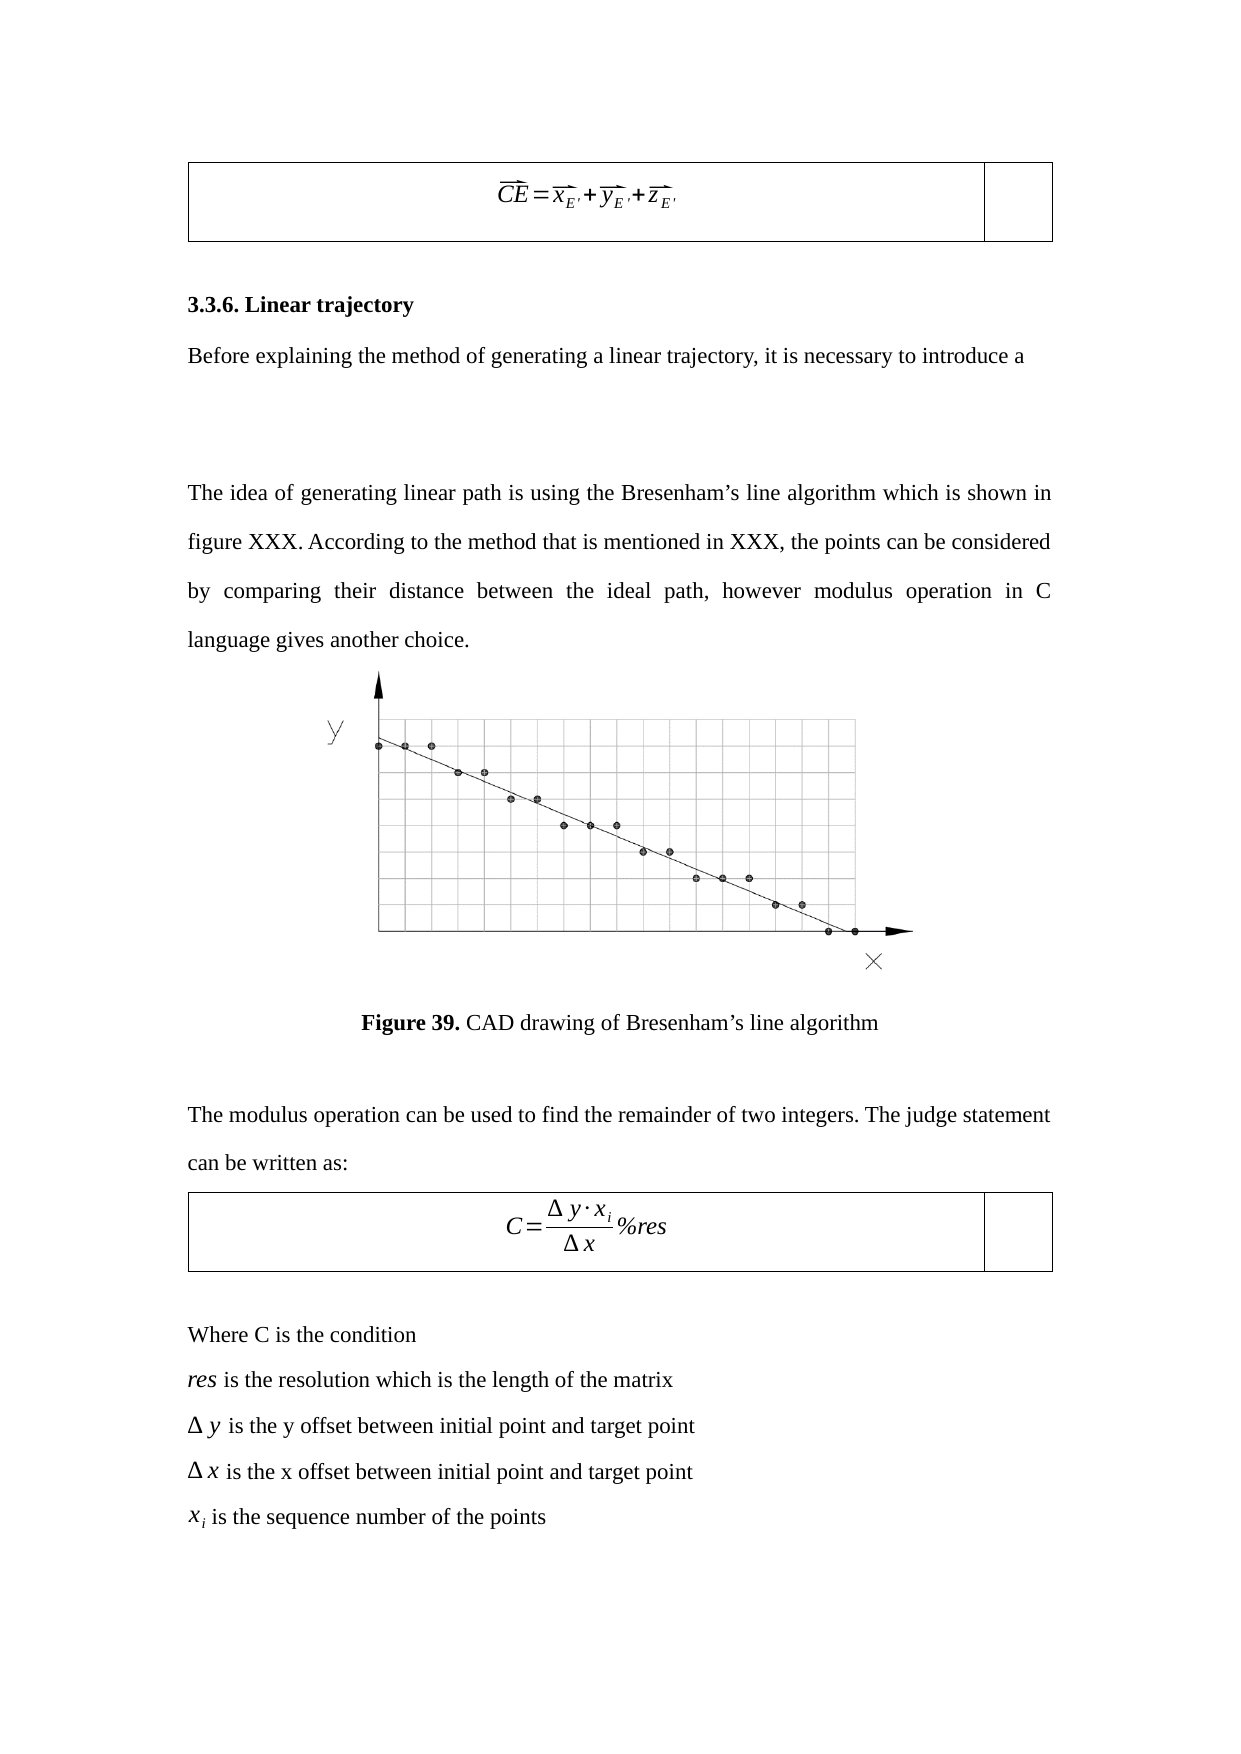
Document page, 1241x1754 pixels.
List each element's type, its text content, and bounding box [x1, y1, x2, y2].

text is the resolution which is the length of the matrix [187, 1363, 1053, 1396]
text is the sequence number of the points [187, 1500, 1053, 1533]
text is the y offset between initial point and target point [187, 1409, 1053, 1442]
text is the x offset between initial point and target point [187, 1455, 1053, 1487]
text The idea of generating linear path is using the Bresenham’s line algorithm which is shown in figure XXX. According to the method that is mentioned in XXX, the points can be considered by comparing their distance between the ideal path, however modulus operation in C language gives another choice. [187, 476, 1053, 655]
table_header [985, 1193, 1052, 1271]
text Before explaining the method of generating a linear trajectory, it is necessary to introduce a [187, 339, 1053, 372]
picture [325, 668, 916, 976]
table_cell [189, 163, 984, 241]
subtitle 3.3.6. Linear trajectory [187, 288, 1053, 320]
table_header [189, 1193, 984, 1271]
table_cell [985, 163, 1052, 241]
text The modulus operation can be used to find the remainder of two integers. The judge statement can be written as: [187, 1098, 1053, 1179]
text Where C is the condition [187, 1318, 1053, 1350]
